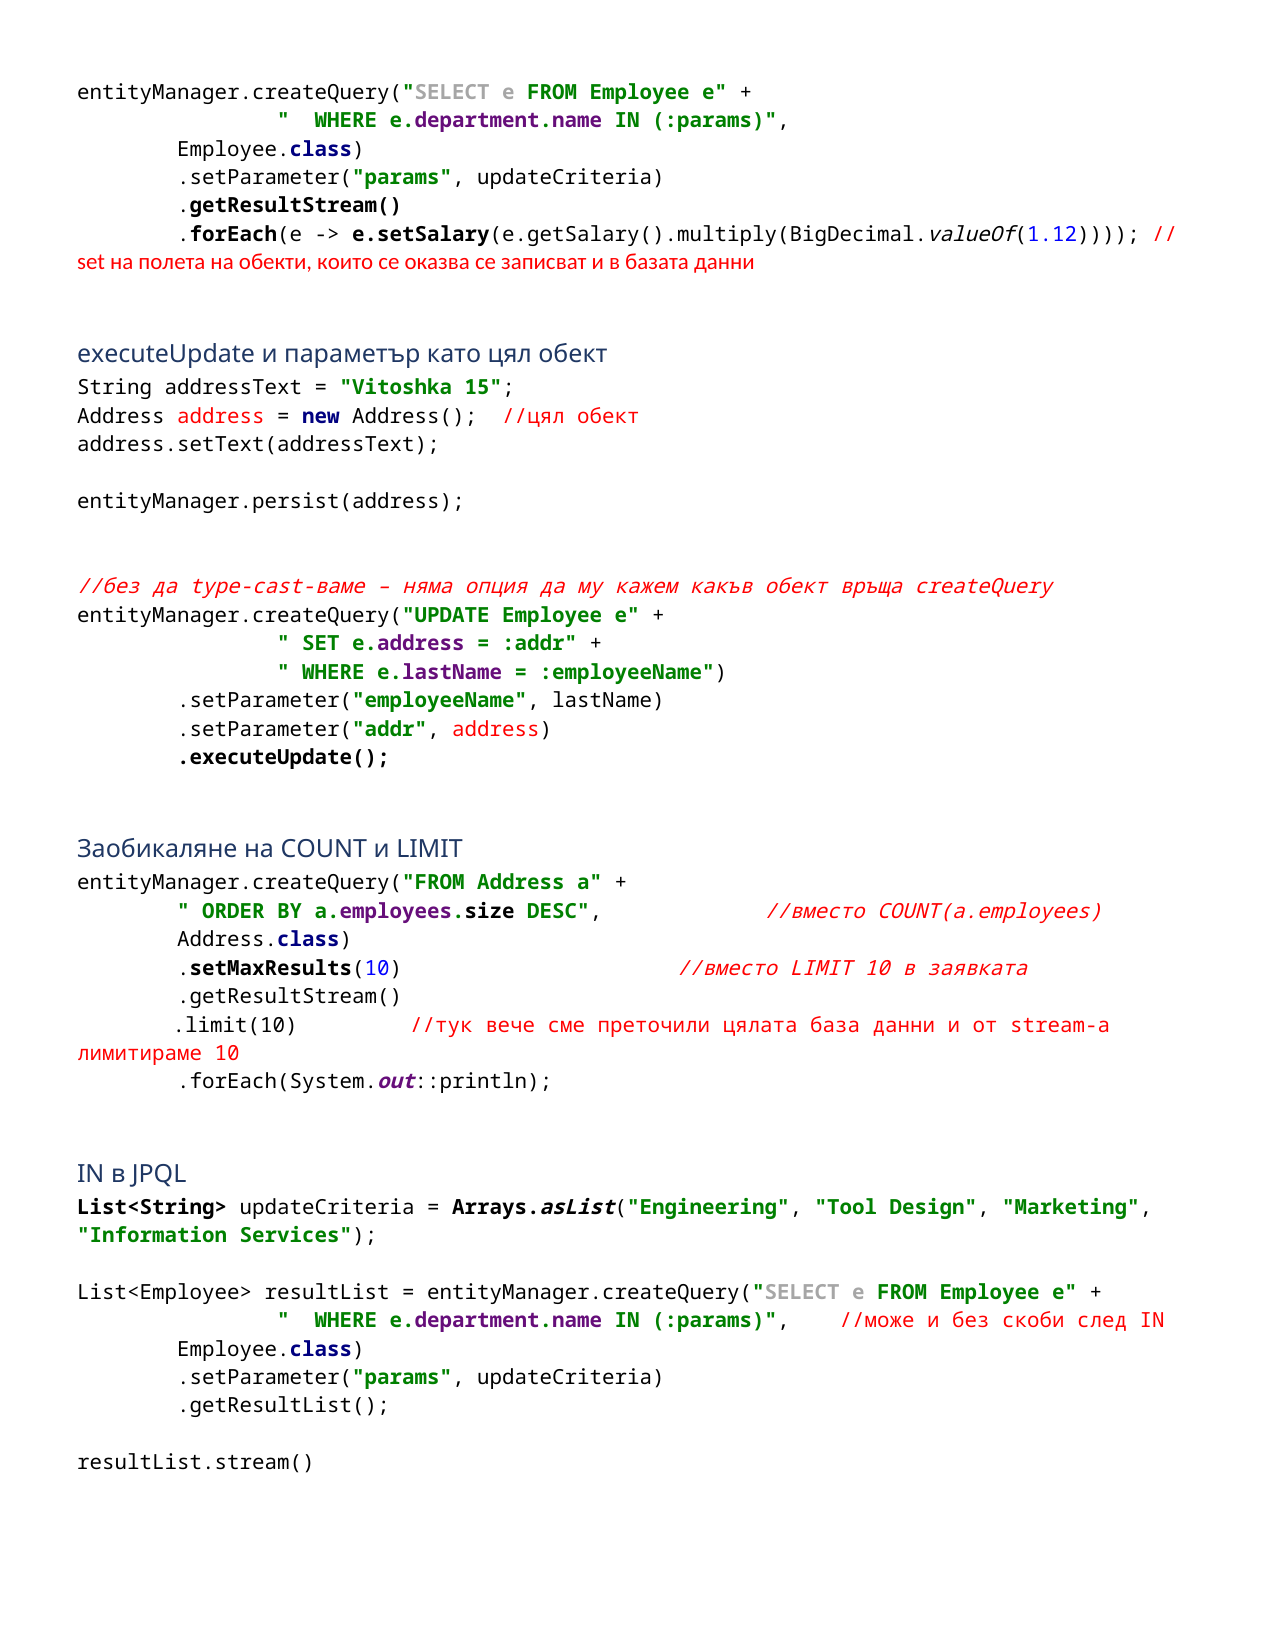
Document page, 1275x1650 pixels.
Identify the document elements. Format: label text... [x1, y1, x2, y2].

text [77, 77, 1198, 275]
text .limit(10) //тук вече сме преточили цялата база данни и от stream-а лимитираме 10 .forEach(System.out::println); [77, 1010, 1198, 1095]
subtitle executeUpdate и параметър като цял обект [77, 336, 1198, 370]
subtitle IN в JPQL [77, 1155, 1198, 1189]
subtitle Заобикаляне на COUNT и LIMIT [77, 831, 1198, 865]
text //без да type-cast-ваме – няма опция да му кажем какъв обект връща createQuery entityManager.createQuery("UPDATE Employee e" + " SET e.address = :addr" + " WHERE e.lastName = :employeeName") .setParameter("employeeName", lastName) .setParameter("addr", address) .executeUpdate(); [77, 571, 1198, 771]
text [77, 1277, 1198, 1476]
text List<String> updateCriteria = Arrays.asList("Engineering", "Tool Design", "Marketing", "Information Services"); [77, 1192, 1198, 1249]
text String addressText = "Vitoshka 15"; Address address = new Address(); //цял обект address.setText(addressText); entityManager.persist(address); [77, 372, 1198, 514]
text entityManager.createQuery("FROM Address a" + " ORDER BY a.employees.size DESC", //вместо COUNT(a.employees) Address.class) .setMaxResults(10) //вместо LIMIT 10 в заявката .getResultStream() [77, 867, 1198, 1010]
